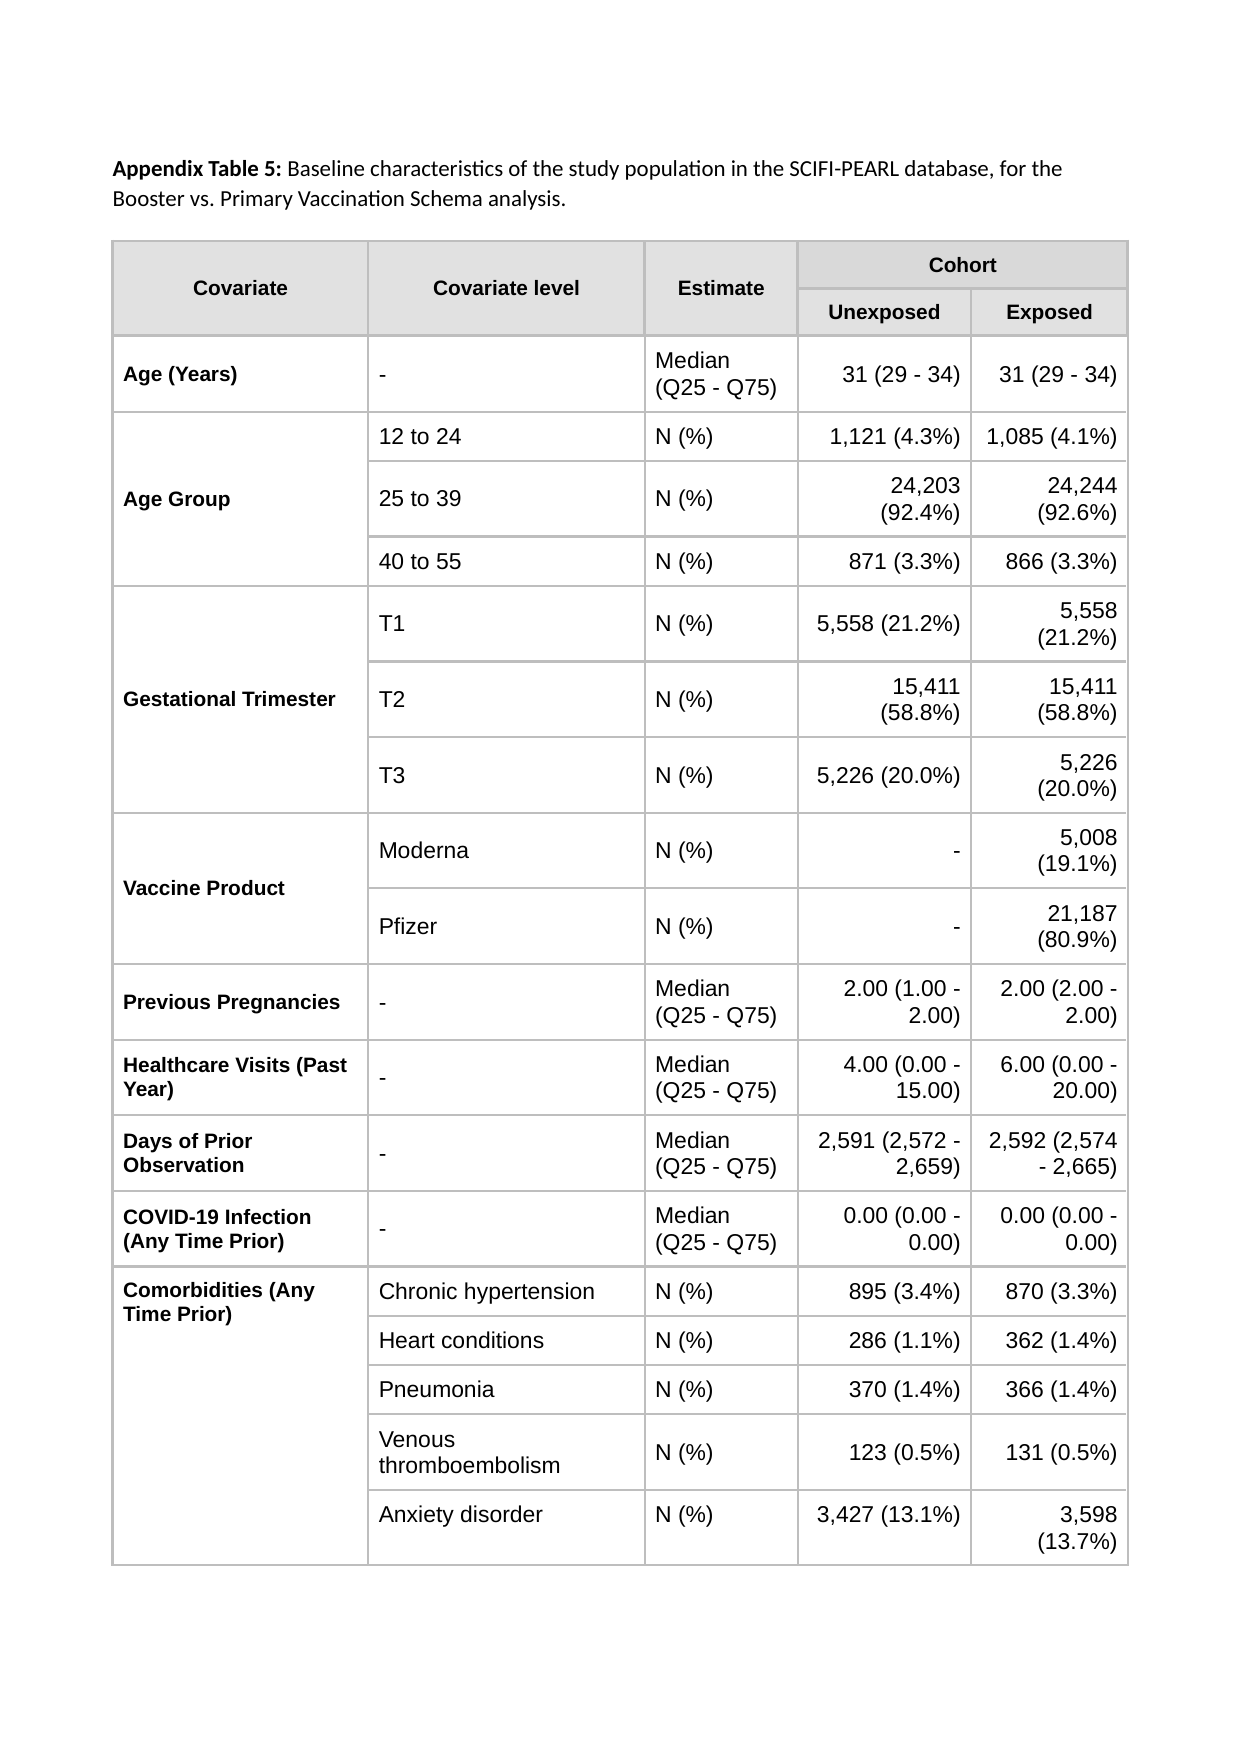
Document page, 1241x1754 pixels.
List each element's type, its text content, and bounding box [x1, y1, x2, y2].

table_cell N (%) [646, 413, 797, 460]
table_cell 24,203 (92.4%) [799, 462, 970, 535]
table_cell 3,598 (13.7%) [972, 1489, 1127, 1564]
table_cell - [799, 889, 970, 963]
table_cell N (%) [646, 1268, 797, 1314]
table_cell T1 [369, 587, 644, 660]
table_cell N (%) [646, 1415, 797, 1489]
table_cell 1,085 (4.1%) [972, 411, 1127, 460]
table_cell N (%) [646, 663, 797, 736]
table_cell Median (Q25 - Q75) [646, 1116, 797, 1190]
table_cell N (%) [646, 738, 797, 812]
table_cell 895 (3.4%) [799, 1268, 970, 1314]
table_cell COVID-19 Infection (Any Time Prior) [114, 1192, 367, 1265]
table_cell 40 to 55 [369, 538, 644, 585]
table_cell 131 (0.5%) [972, 1413, 1127, 1489]
table_cell 5,558 (21.2%) [799, 587, 970, 660]
table_cell N (%) [646, 1491, 797, 1564]
table_cell - [369, 965, 644, 1038]
table_cell N (%) [646, 462, 797, 535]
table_cell 870 (3.3%) [972, 1265, 1127, 1314]
table_cell T2 [369, 663, 644, 736]
table_cell Age (Years) [114, 337, 367, 411]
table_cell Median (Q25 - Q75) [646, 1041, 797, 1114]
table_header Cohort [799, 242, 1126, 287]
table_cell N (%) [646, 1317, 797, 1364]
table_cell 0.00 (0.00 - 0.00) [799, 1192, 970, 1265]
table_cell 2.00 (1.00 - 2.00) [799, 965, 970, 1038]
table_cell 2.00 (2.00 - 2.00) [972, 963, 1127, 1038]
table_header Covariate level [369, 242, 643, 334]
table_cell Anxiety disorder [369, 1491, 644, 1564]
table_cell Vaccine Product [114, 814, 367, 963]
table_cell 5,558 (21.2%) [972, 585, 1127, 660]
table_cell Median (Q25 - Q75) [646, 1192, 797, 1265]
table_cell 286 (1.1%) [799, 1317, 970, 1364]
table_cell Exposed [972, 290, 1126, 334]
table_cell 31 (29 - 34) [799, 337, 970, 411]
table_cell Pfizer [369, 889, 644, 963]
table_cell 4.00 (0.00 - 15.00) [799, 1041, 970, 1114]
table_cell 5,226 (20.0%) [799, 738, 970, 812]
table_cell N (%) [646, 1366, 797, 1413]
table_cell - [369, 1192, 644, 1265]
subtitle Appendix Table 5: Baseline characteristics of the study population in the SCIFI-PEARL database, for the Booster vs. Primary Vaccination Schema analysis. [112, 154, 1128, 212]
table_cell 25 to 39 [369, 462, 644, 535]
table_cell N (%) [646, 889, 797, 963]
table_cell 24,244 (92.6%) [972, 460, 1127, 535]
table_cell 21,187 (80.9%) [972, 887, 1127, 963]
table_cell 866 (3.3%) [972, 535, 1127, 585]
table_cell Median (Q25 - Q75) [646, 965, 797, 1038]
table_cell Previous Pregnancies [114, 965, 367, 1038]
table_cell 5,226 (20.0%) [972, 736, 1127, 812]
table_cell 871 (3.3%) [799, 538, 970, 585]
table_cell Heart conditions [369, 1317, 644, 1364]
table_cell - [369, 337, 644, 411]
table_cell - [369, 1116, 644, 1190]
table_cell 15,411 (58.8%) [972, 660, 1127, 736]
table_cell Chronic hypertension [369, 1268, 644, 1314]
table_cell Healthcare Visits (Past Year) [114, 1041, 367, 1114]
table_cell Pneumonia [369, 1366, 644, 1413]
table_cell Median (Q25 - Q75) [646, 337, 797, 411]
table_cell 370 (1.4%) [799, 1366, 970, 1413]
table_cell 1,121 (4.3%) [799, 413, 970, 460]
table_cell 123 (0.5%) [799, 1415, 970, 1489]
table_header Covariate [114, 242, 367, 334]
table_cell Comorbidities (Any Time Prior) [114, 1268, 367, 1564]
table_cell 2,591 (2,572 - 2,659) [799, 1116, 970, 1190]
table_cell 3,427 (13.1%) [799, 1491, 970, 1564]
table_cell 6.00 (0.00 - 20.00) [972, 1039, 1127, 1114]
table_cell T3 [369, 738, 644, 812]
table_cell Unexposed [799, 290, 970, 334]
table_cell 5,008 (19.1%) [972, 812, 1127, 887]
table_cell N (%) [646, 814, 797, 887]
table_cell - [369, 1041, 644, 1114]
table_cell 362 (1.4%) [972, 1315, 1127, 1364]
table_cell 12 to 24 [369, 413, 644, 460]
table_cell Moderna [369, 814, 644, 887]
table_header Estimate [646, 242, 796, 334]
table_cell 366 (1.4%) [972, 1364, 1127, 1413]
table_cell Venous thromboembolism [369, 1415, 644, 1489]
table_cell 2,592 (2,574 - 2,665) [972, 1114, 1127, 1190]
table_cell Gestational Trimester [114, 587, 367, 812]
table_cell - [799, 814, 970, 887]
table_cell Age Group [114, 413, 367, 585]
table_cell N (%) [646, 587, 797, 660]
table_cell N (%) [646, 538, 797, 585]
table_cell Days of Prior Observation [114, 1116, 367, 1190]
table_cell 15,411 (58.8%) [799, 663, 970, 736]
table_cell 31 (29 - 34) [972, 337, 1127, 411]
table_cell 0.00 (0.00 - 0.00) [972, 1190, 1127, 1265]
